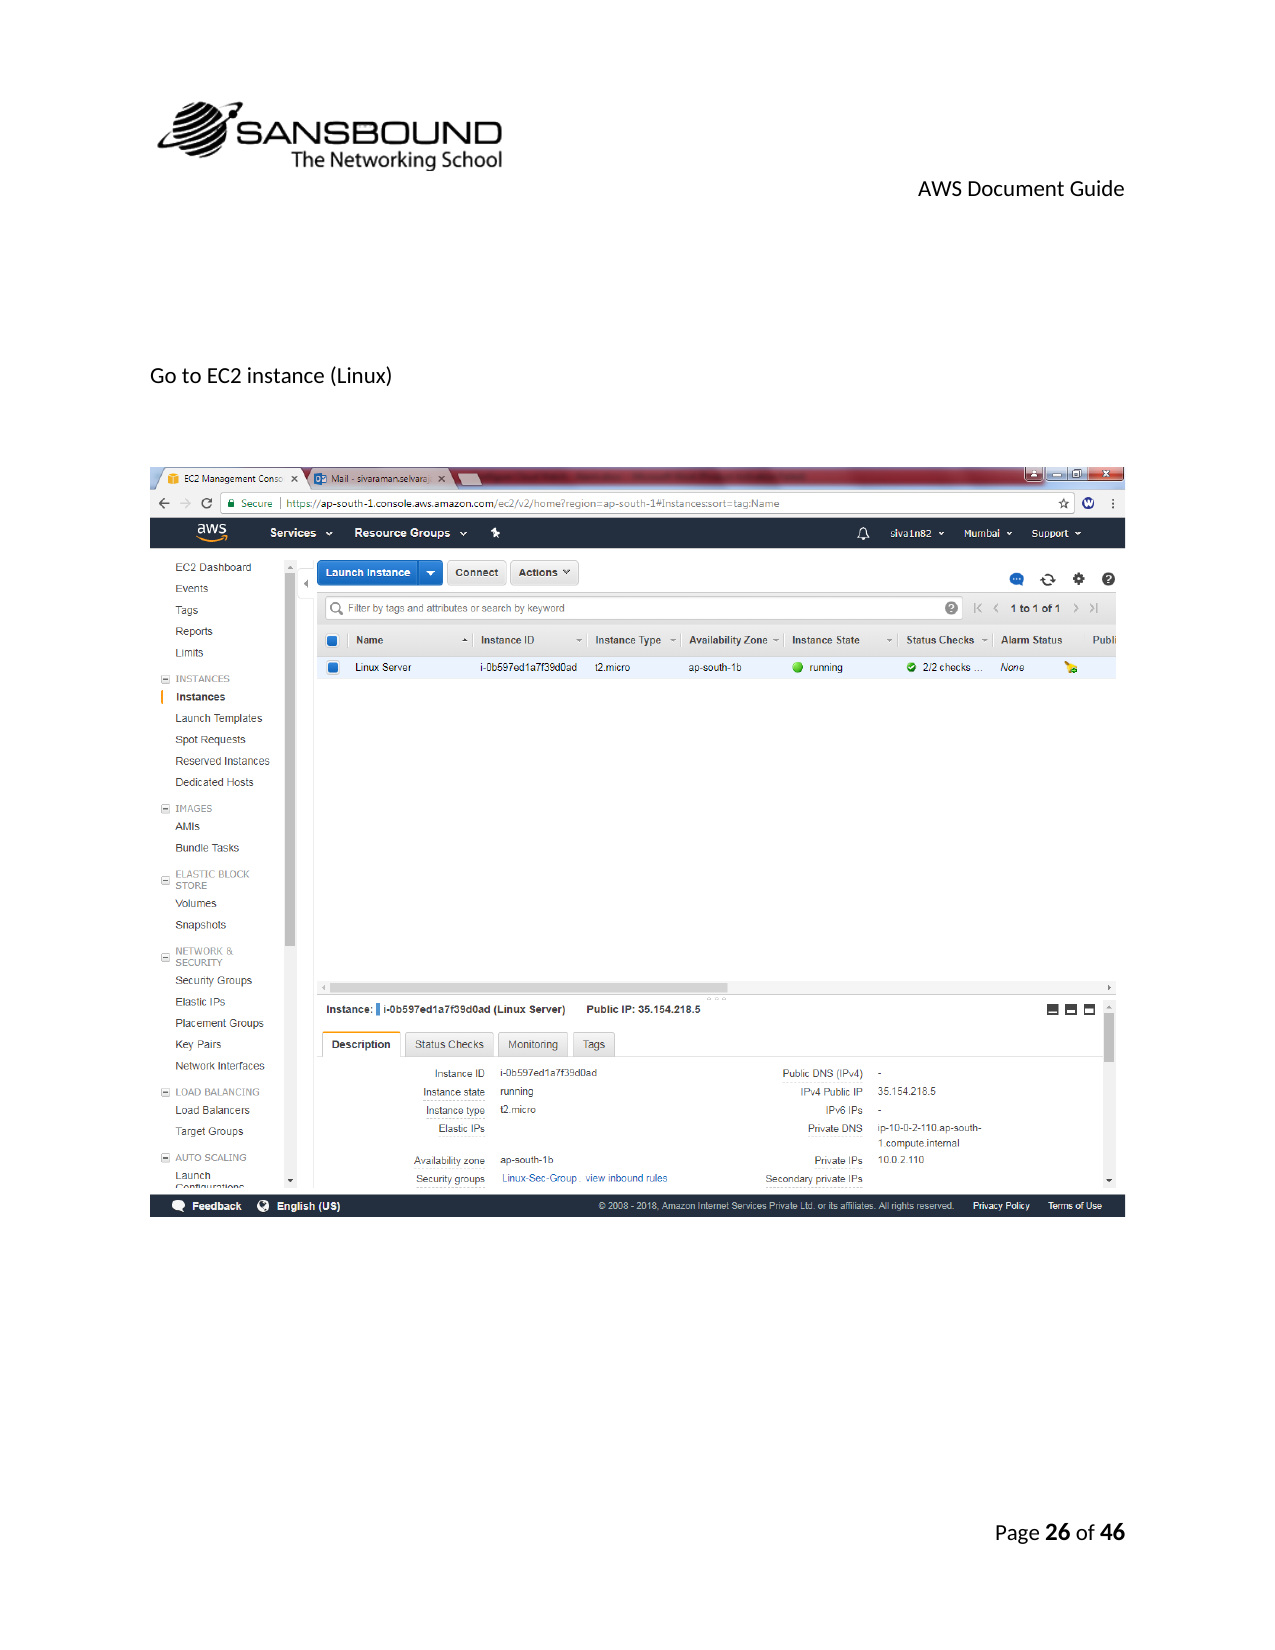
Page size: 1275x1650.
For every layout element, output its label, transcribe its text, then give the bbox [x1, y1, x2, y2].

picture [150, 467, 1125, 1217]
picture [150, 75, 514, 197]
text Go to EC2 instance (Linux) [150, 361, 1125, 389]
